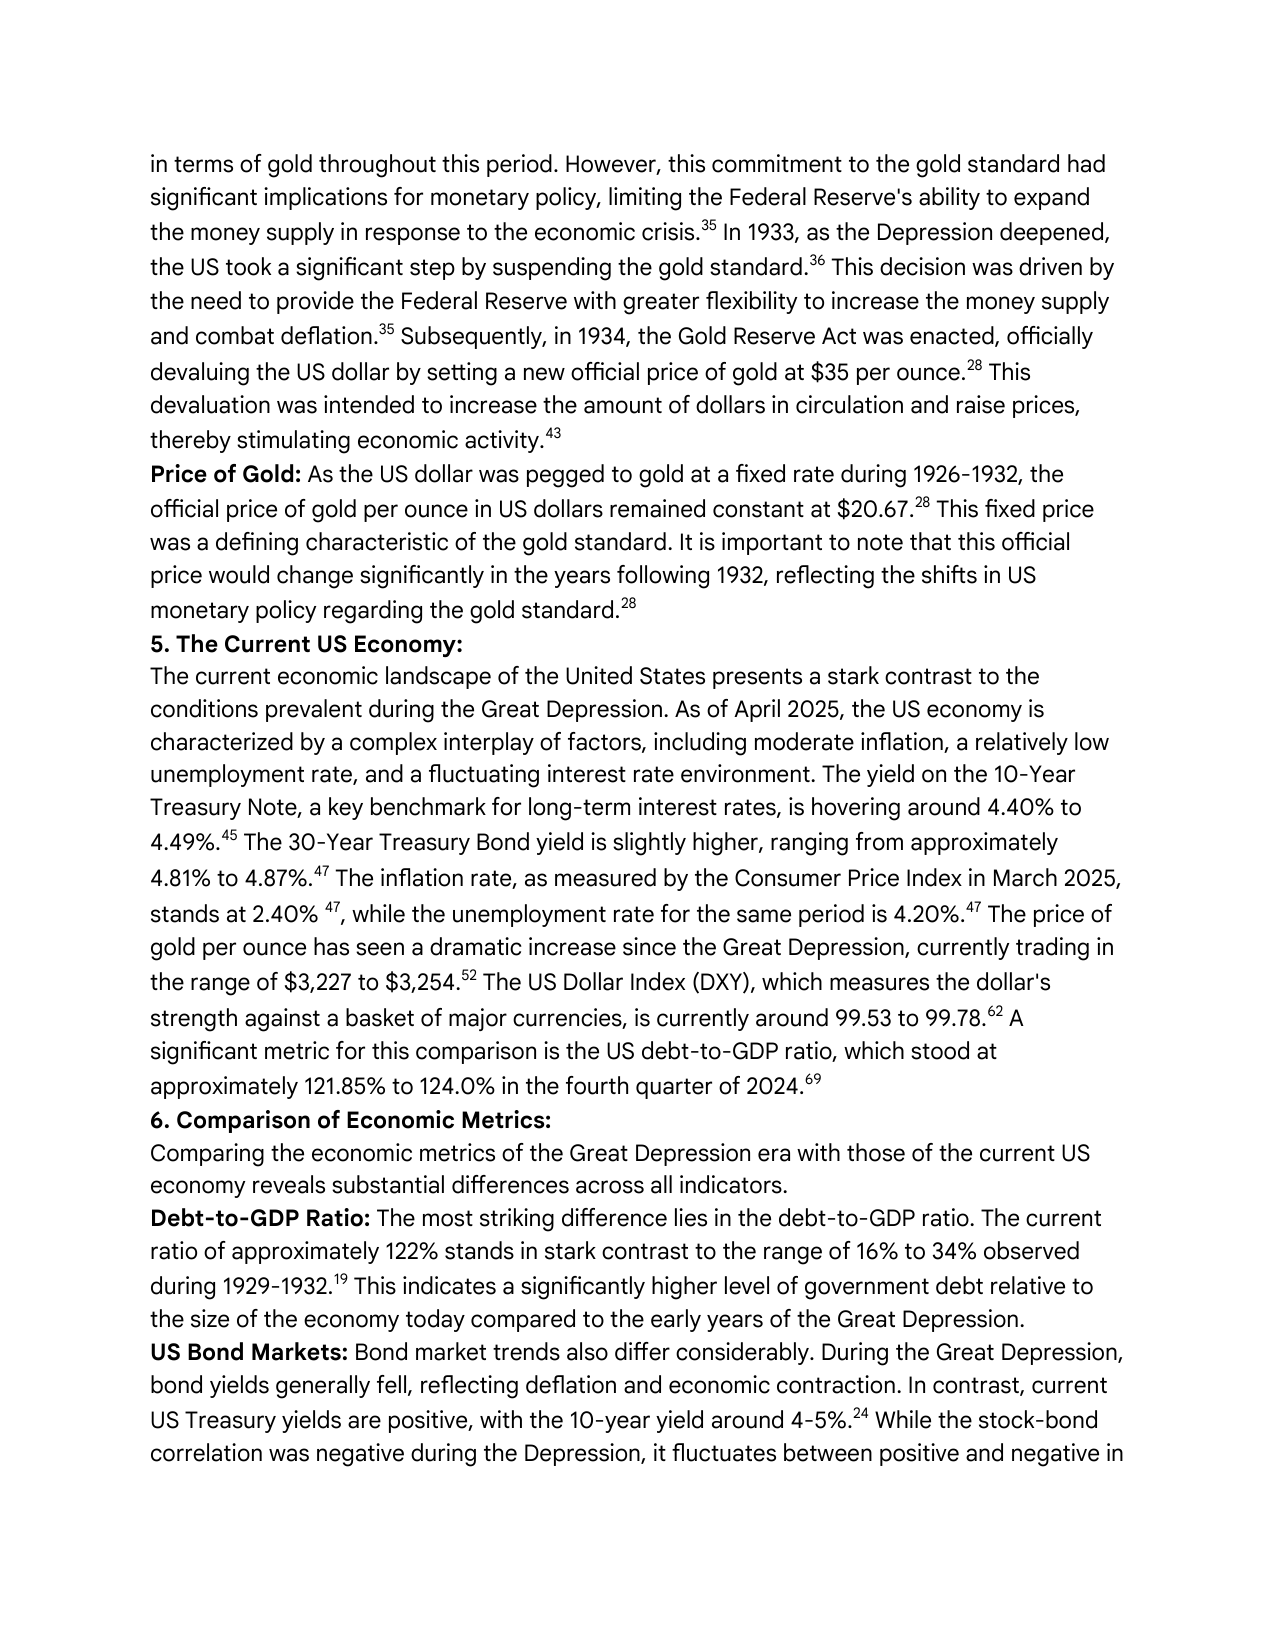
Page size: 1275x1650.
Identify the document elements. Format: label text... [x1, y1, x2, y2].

text Price of Gold: As the US dollar was pegged to gold at a fixed rate during 1926-1932, the official price of gold per ounce in US dollars remained constant at $20.67.28 This fixed price was a defining characteristic of the gold standard. It is important to note that this official price would change significantly in the years following 1932, reflecting the shifts in US monetary policy regarding the gold standard.28 [150, 460, 1125, 626]
text Comparing the economic metrics of the Great Depression era with those of the current US economy reveals substantial differences across all indicators. [150, 1139, 1125, 1201]
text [150, 150, 1125, 456]
text 6. Comparison of Economic Metrics: [150, 1106, 1125, 1135]
text The current economic landscape of the United States presents a stark contrast to the conditions prevalent during the Great Depression. As of April 2025, the US economy is characterized by a complex interplay of factors, including moderate inflation, a relatively low unemployment rate, and a fluctuating interest rate environment. The yield on the 10-Year Treasury Note, a key benchmark for long-term interest rates, is hovering around 4.40% to 4.49%.45 The 30-Year Treasury Bond yield is slightly higher, ranging from approximately 4.81% to 4.87%.47 The inflation rate, as measured by the Consumer Price Index in March 2025, stands at 2.40% 47, while the unemployment rate for the same period is 4.20%.47 The price of gold per ounce has seen a dramatic increase since the Great Depression, currently trading in the range of $3,227 to $3,254.52 The US Dollar Index (DXY), which measures the dollar's strength against a basket of major currencies, is currently around 99.53 to 99.78.62 A significant metric for this comparison is the US debt-to-GDP ratio, which stood at approximately 121.85% to 124.0% in the fourth quarter of 2024.69 [150, 663, 1125, 1102]
text 5. The Current US Economy: [150, 630, 1125, 659]
text Debt-to-GDP Ratio: The most striking difference lies in the debt-to-GDP ratio. The current ratio of approximately 122% stands in stark contrast to the range of 16% to 34% observed during 1929-1932.19 This indicates a significantly higher level of government debt relative to the size of the economy today compared to the early years of the Great Depression. [150, 1204, 1125, 1334]
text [150, 1338, 1125, 1468]
